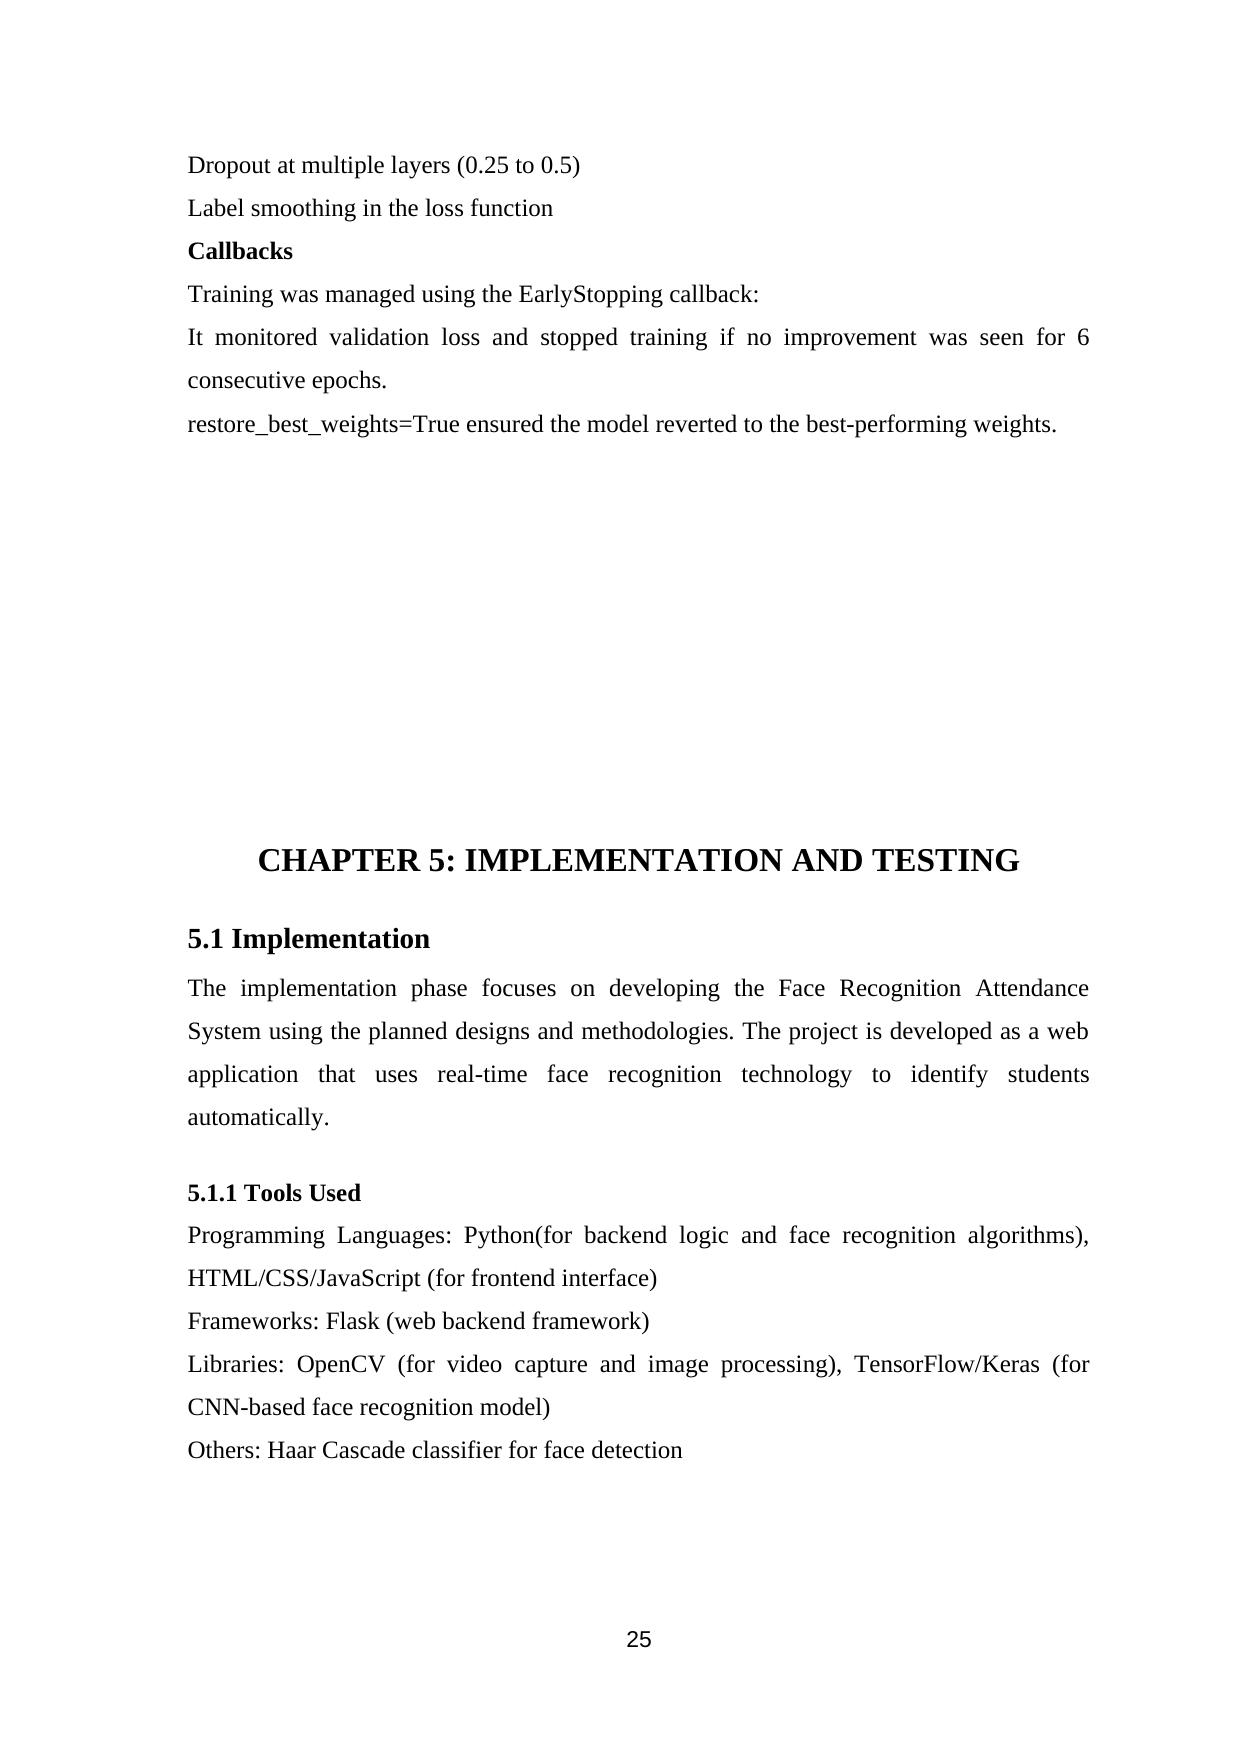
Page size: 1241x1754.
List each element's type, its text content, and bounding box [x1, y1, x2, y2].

text Label smoothing in the loss function [187, 193, 1090, 222]
text Dropout at multiple layers (0.25 to 0.5) [187, 150, 1090, 179]
subtitle 5.1 Implementation [187, 922, 1090, 955]
text Frameworks: Flask (web backend framework) [187, 1306, 1090, 1335]
text Libraries: OpenCV (for video capture and image processing), TensorFlow/Keras (for CNN-based face recognition model) [187, 1349, 1090, 1421]
text The implementation phase focuses on developing the Face Recognition Attendance System using the planned designs and methodologies. The project is developed as a web application that uses real-time face recognition technology to identify students automatically. [187, 973, 1090, 1131]
text Training was managed using the EarlyStopping callback: [187, 279, 1090, 308]
text Callbacks [187, 236, 1090, 265]
text Others: Haar Cascade classifier for face detection [187, 1435, 1090, 1464]
text Programming Languages: Python(for backend logic and face recognition algorithms), HTML/CSS/JavaScript (for frontend interface) [187, 1220, 1090, 1292]
subtitle 5.1.1 Tools Used [187, 1178, 1090, 1207]
text restore_best_weights=True ensured the model reverted to the best-performing weights. [187, 409, 1090, 437]
subtitle CHAPTER 5: IMPLEMENTATION AND TESTING [187, 840, 1090, 878]
text It monitored validation loss and stopped training if no improvement was seen for 6 consecutive epochs. [187, 322, 1090, 394]
